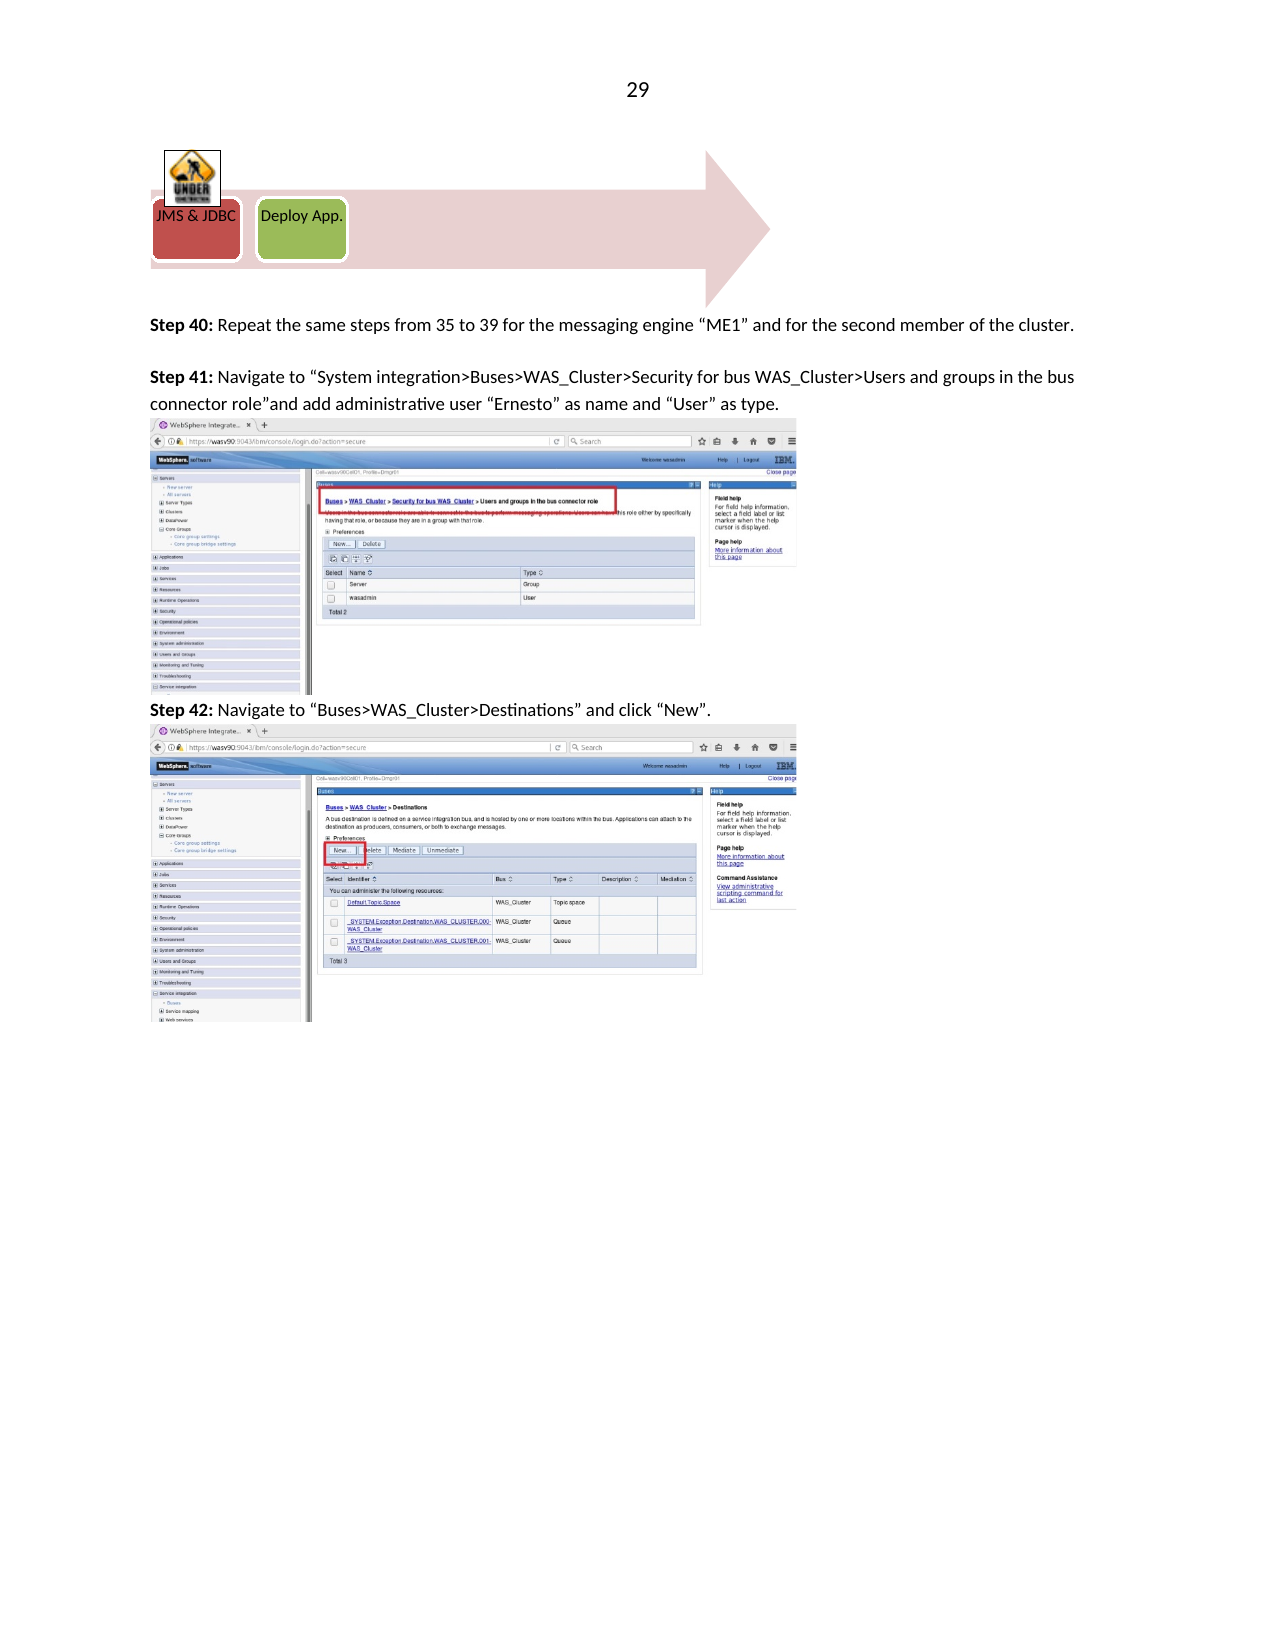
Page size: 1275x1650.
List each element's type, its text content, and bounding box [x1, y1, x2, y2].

picture [150, 418, 797, 695]
text Step 40: Repeat the same steps from 35 to 39 for the messaging engine “ME1” and for the second member of the cluster. [150, 313, 1125, 336]
text Step 42: Navigate to “Buses>WAS_Cluster>Destinations” and click “New”. [150, 698, 1125, 721]
picture [150, 724, 797, 1022]
text Step 41: Navigate to “System integration>Buses>WAS_Cluster>Security for bus WAS_Cluster>Users and groups in the bus connector role”and add administrative user “Ernesto” as name and “User” as type. [150, 365, 1125, 415]
picture [165, 151, 220, 206]
